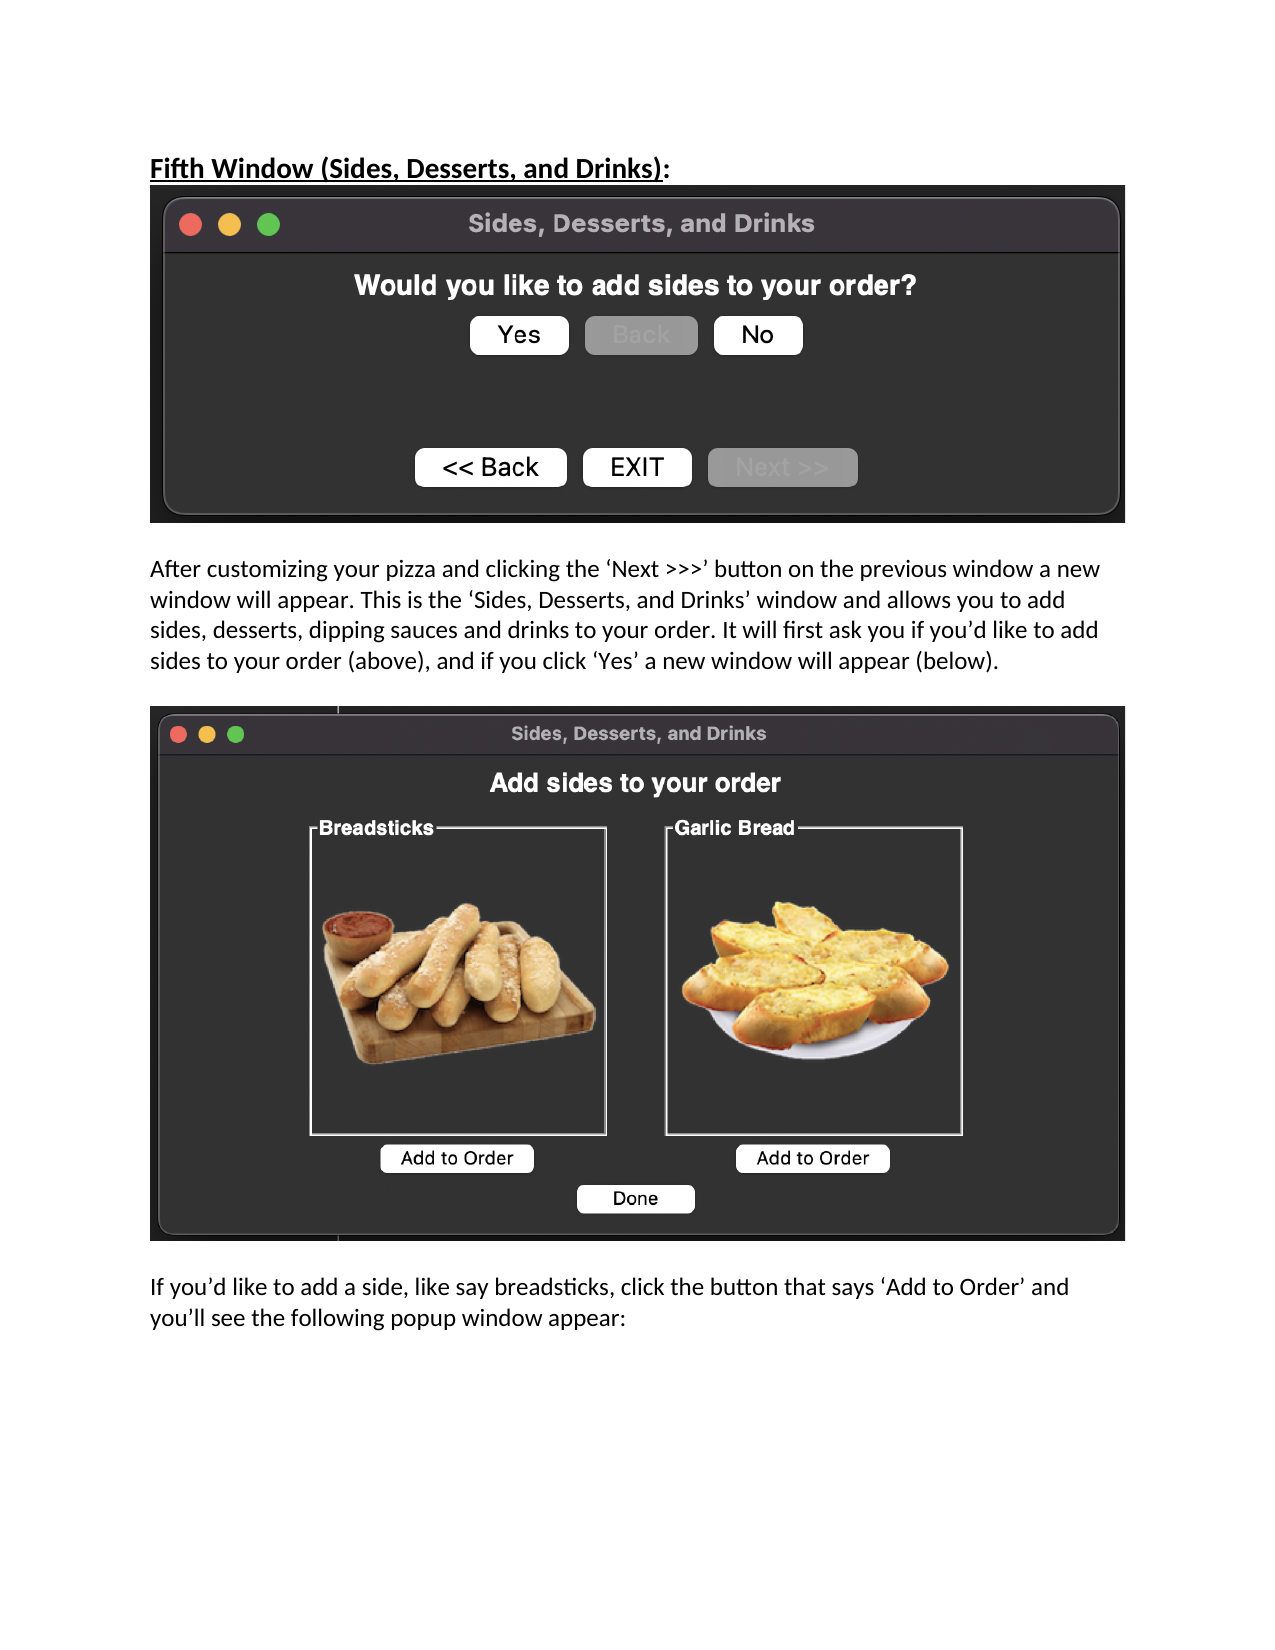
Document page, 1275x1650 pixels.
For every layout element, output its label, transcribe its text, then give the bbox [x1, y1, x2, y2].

picture [150, 706, 1125, 1241]
picture [150, 185, 1125, 523]
text If you’d like to add a side, like say breadsticks, click the button that says ‘Add to Order’ and you’ll see the following popup window appear: [150, 1271, 1125, 1332]
text After customizing your pizza and clicking the ‘Next >>>’ button on the previous window a new window will appear. This is the ‘Sides, Desserts, and Drinks’ window and allows you to add sides, desserts, dipping sauces and drinks to your order. It will first ask you if you’d like to add sides to your order (above), and if you click ‘Yes’ a new window will appear (below). [150, 553, 1125, 676]
text Fifth Window (Sides, Desserts, and Drinks): [150, 150, 1125, 185]
